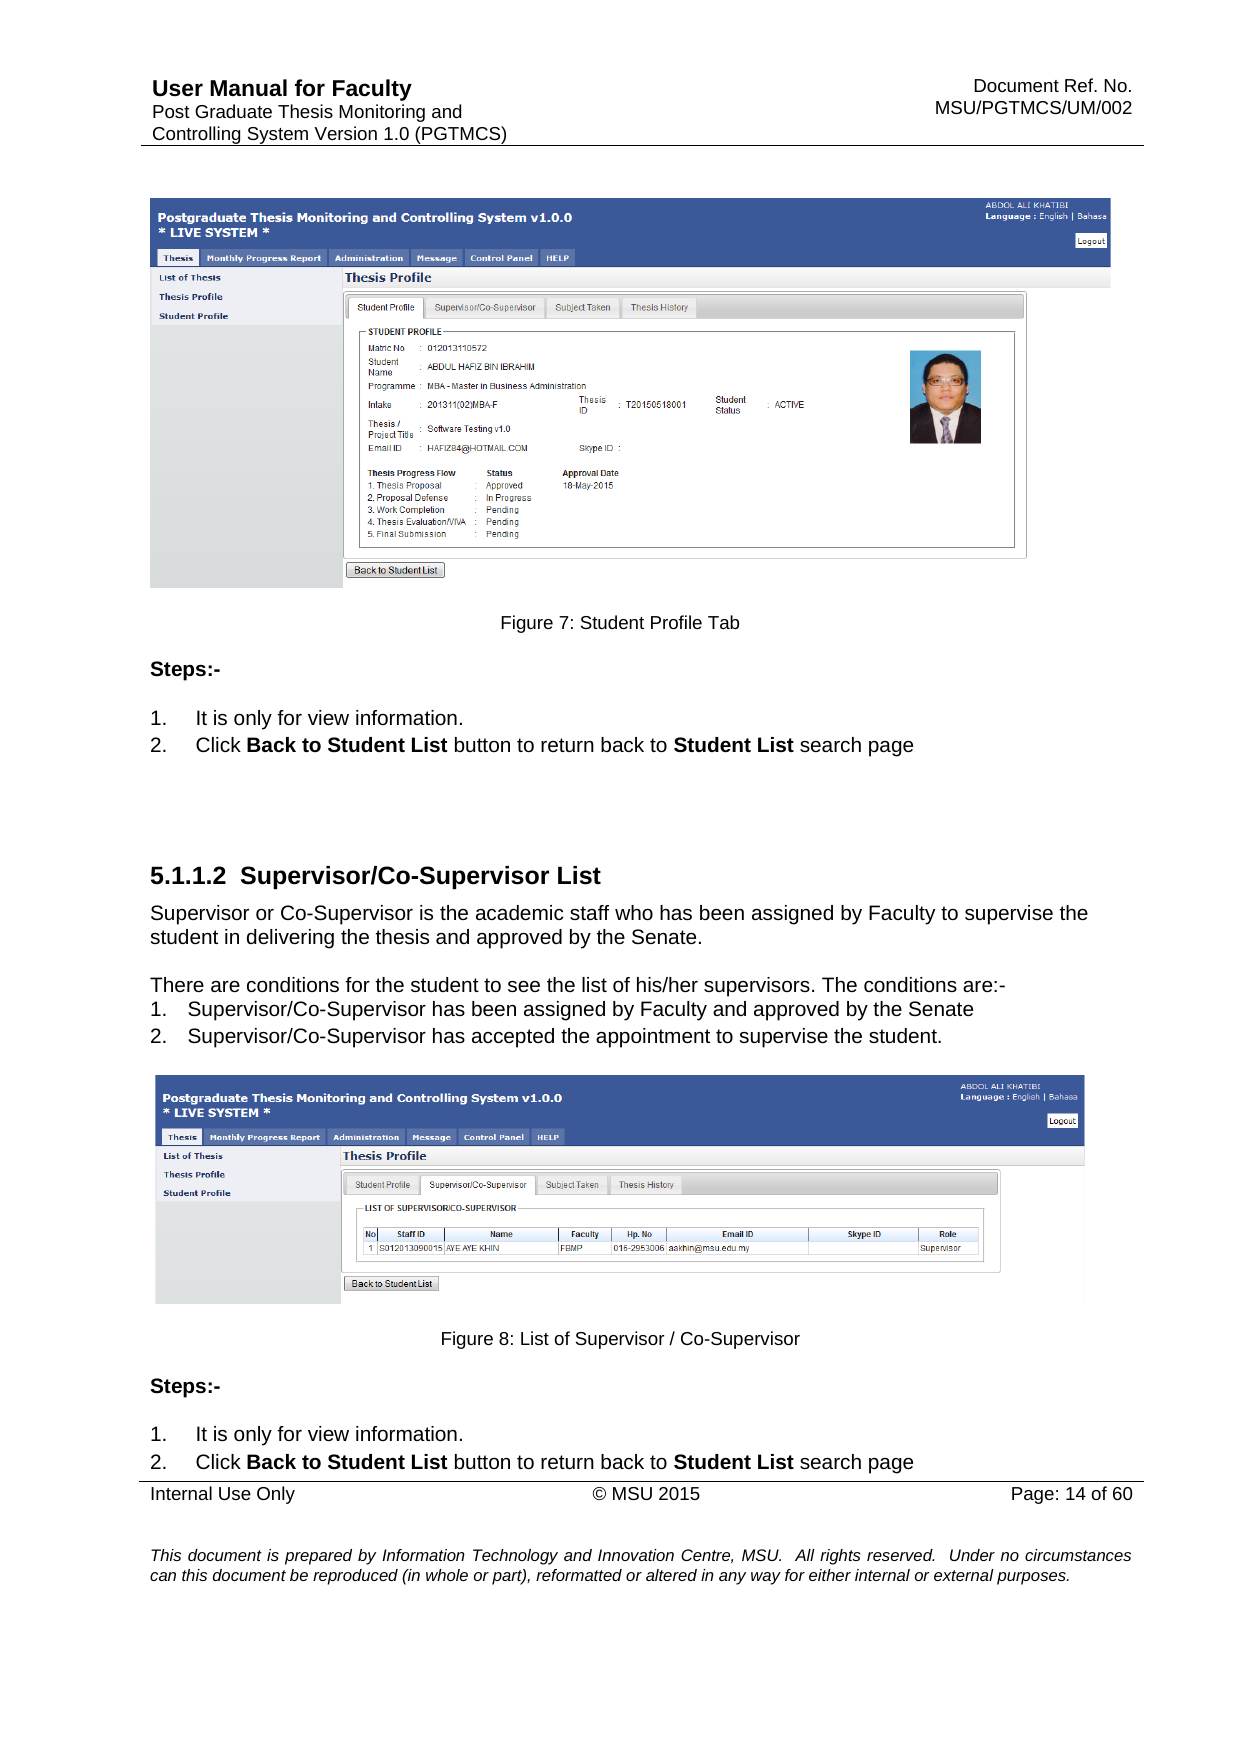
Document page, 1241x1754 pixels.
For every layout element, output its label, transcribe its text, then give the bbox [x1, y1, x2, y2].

list It is only for view information. [150, 706, 1090, 729]
text Steps:- [150, 657, 1090, 681]
picture [155, 1075, 1085, 1304]
text There are conditions for the student to see the list of his/her supervisors. The conditions are:- [150, 972, 1090, 996]
text Figure 8: List of Supervisor / Co-Supervisor [150, 1328, 1090, 1350]
picture [150, 198, 1111, 588]
list Supervisor/Co-Supervisor has been assigned by Faculty and approved by the Senate [150, 996, 1090, 1020]
list It is only for view information. [150, 1422, 1090, 1446]
subtitle Supervisor/Co-Supervisor List [150, 861, 1090, 890]
text Figure 7: Student Profile Tab [150, 612, 1090, 633]
list Supervisor/Co-Supervisor has accepted the appointment to supervise the student. [150, 1024, 1090, 1048]
list Click Back to Student List button to return back to Student List search page [150, 733, 1090, 757]
text Steps:- [150, 1374, 1090, 1398]
text Supervisor or Co-Supervisor is the academic staff who has been assigned by Faculty to supervise the student in delivering the thesis and approved by the Senate. [150, 901, 1090, 948]
list Click Back to Student List button to return back to Student List search page [150, 1450, 1090, 1474]
